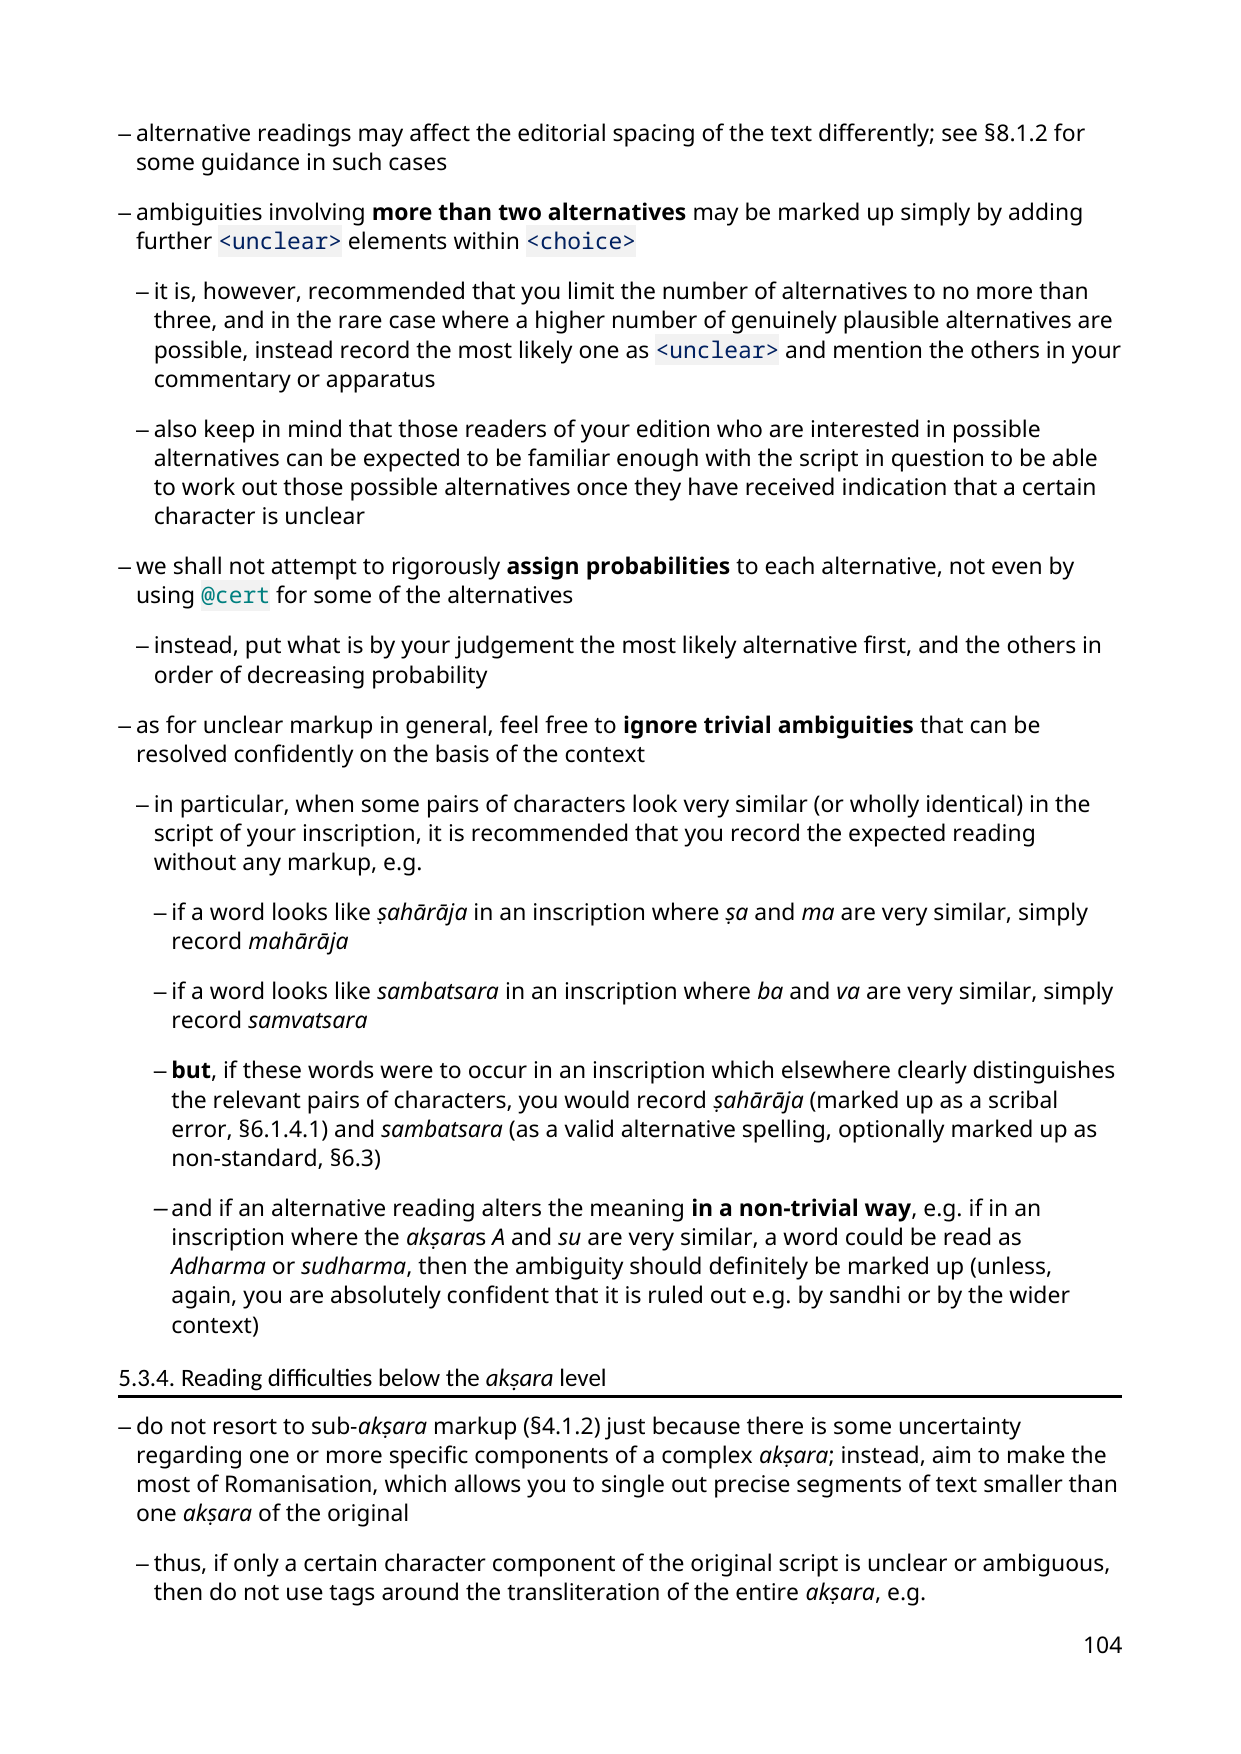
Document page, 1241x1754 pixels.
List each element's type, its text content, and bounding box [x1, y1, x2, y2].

list instead, put what is by your judgement the most likely alternative first, and the others in order of decreasing probability [136, 631, 1122, 689]
list thus, if only a certain character component of the original script is unclear or ambiguous, then do not use tags around the transliteration of the entire akṣara, e.g. [136, 1548, 1122, 1607]
list if a word looks like sambatsara in an inscription where ba and va are very similar, simply record samvatsara [153, 976, 1122, 1035]
list and if an alternative reading alters the meaning in a non-trivial way, e.g. if in an inscription where the akṣaras A and su are very similar, a word could be read as Adharma or sudharma, then the ambiguity should definitely be marked up (unless, again, you are absolutely confident that it is ruled out e.g. by sandhi or by the wider context) [153, 1193, 1122, 1339]
list ambiguities involving more than two alternatives may be marked up simply by adding further <unclear> elements within <choice> [118, 197, 1122, 256]
list also keep in mind that those readers of your edition who are interested in possible alternatives can be expected to be familiar enough with the script in question to be able to work out those possible alternatives once they have received indication that a certain character is unclear [136, 414, 1122, 531]
list do not resort to sub-akṣara markup (§4.1.2) just because there is some uncertainty regarding one or more specific components of a complex akṣara; instead, aim to make the most of Romanisation, which allows you to single out precise segments of text smaller than one akṣara of the original [118, 1411, 1122, 1527]
list it is, however, recommended that you limit the number of alternatives to no more than three, and in the rare case where a higher number of genuinely plausible alternatives are possible, instead record the most likely one as <unclear> and mention the others in your commentary or apparatus [136, 276, 1122, 393]
list but, if these words were to occur in an inscription which elsewhere clearly distinguishes the relevant pairs of characters, you would record ṣahārāja (marked up as a scribal error, §6.1.4.1) and sambatsara (as a valid alternative spelling, optionally marked up as non-standard, §6.3) [153, 1056, 1122, 1172]
subtitle Reading difficulties below the akṣara level [118, 1360, 1122, 1395]
list in particular, when some pairs of characters look very similar (or wholly identical) in the script of your inscription, it is recommended that you record the expected reading without any markup, e.g. [136, 789, 1122, 876]
list if a word looks like ṣahārāja in an inscription where ṣa and ma are very similar, simply record mahārāja [153, 897, 1122, 956]
list as for unclear markup in general, feel free to ignore trivial ambiguities that can be resolved confidently on the basis of the context [118, 710, 1122, 768]
list alternative readings may affect the editorial spacing of the text differently; see §8.1.2 for some guidance in such cases [118, 118, 1122, 176]
list we shall not attempt to rigorously assign probabilities to each alternative, not even by using @cert for some of the alternatives [118, 551, 1122, 610]
